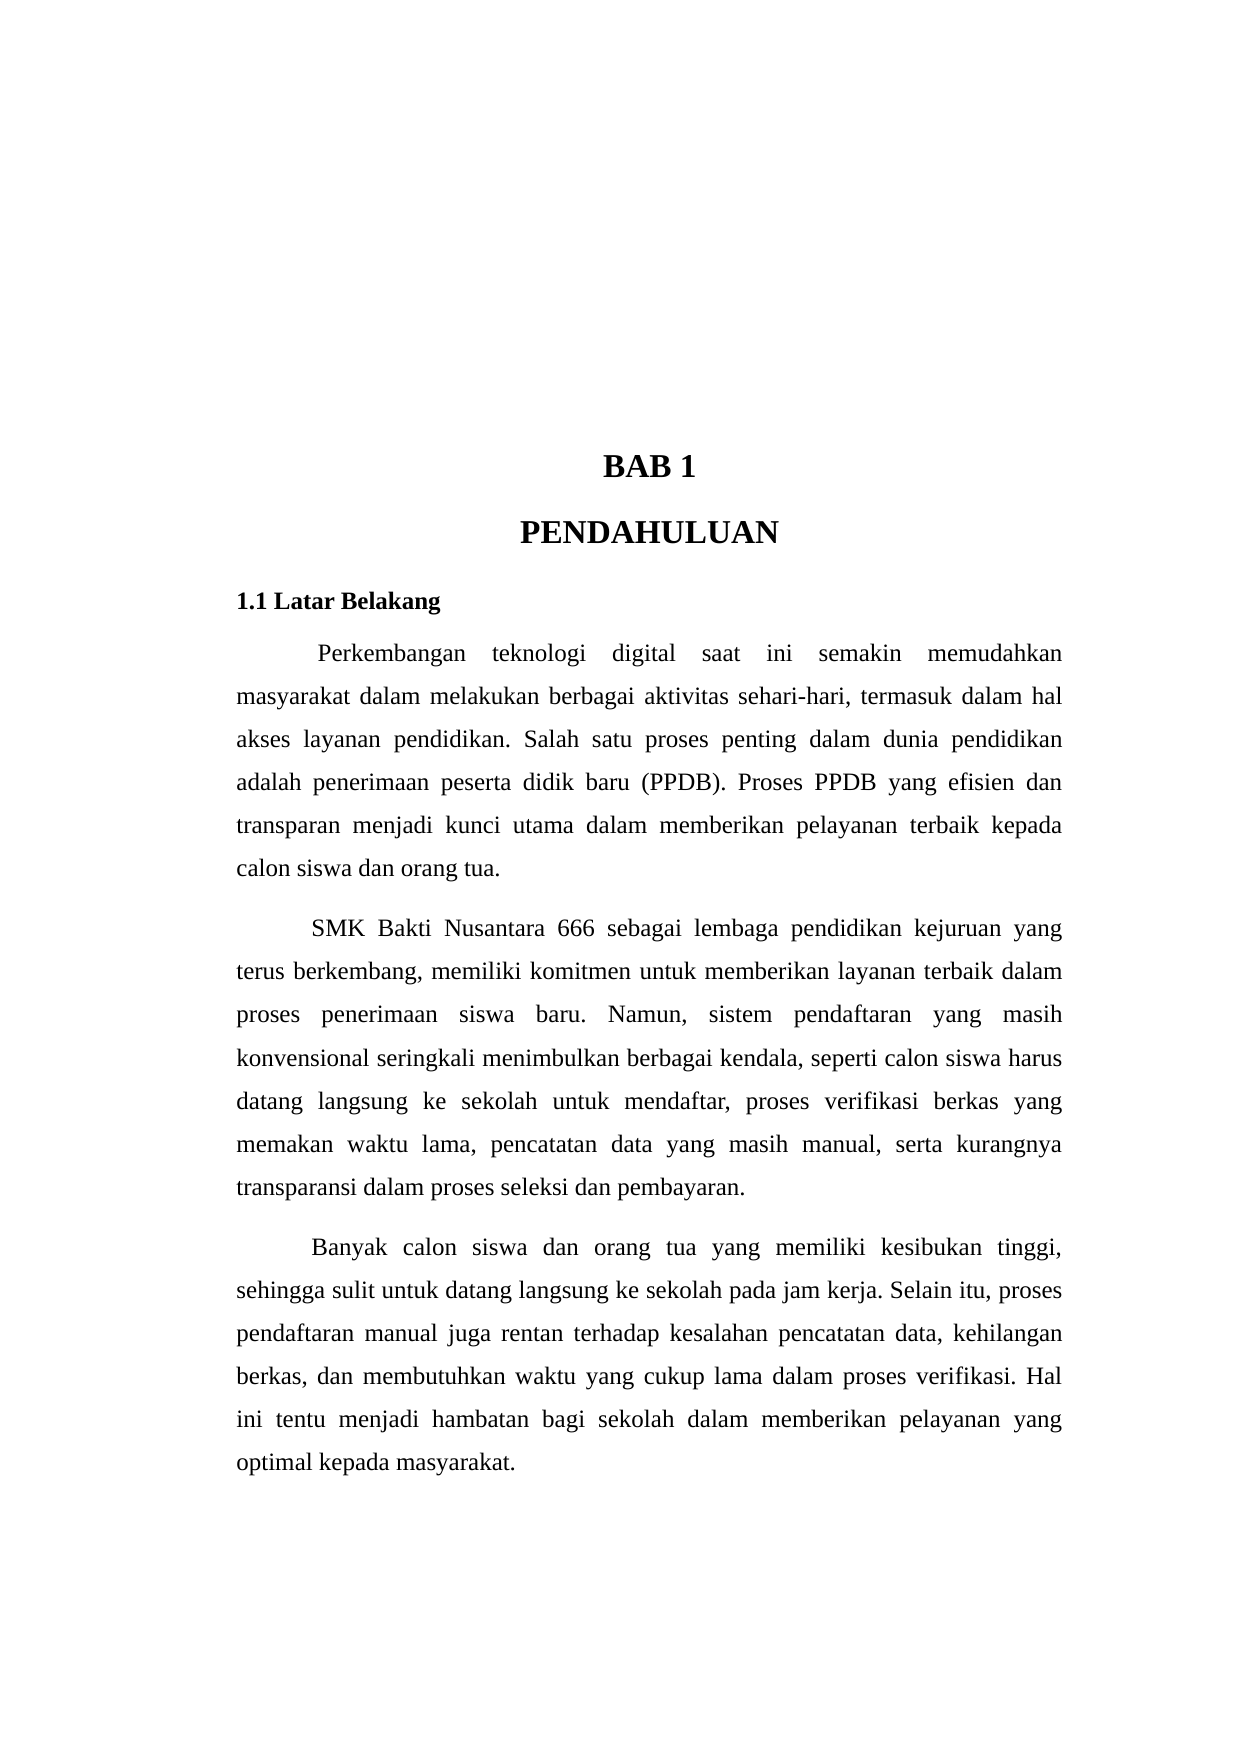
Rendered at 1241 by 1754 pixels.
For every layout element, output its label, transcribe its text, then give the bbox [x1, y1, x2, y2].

subtitle Latar Belakang [236, 586, 1063, 615]
text Perkembangan teknologi digital saat ini semakin memudahkan masyarakat dalam melakukan berbagai aktivitas sehari-hari, termasuk dalam hal akses layanan pendidikan. Salah satu proses penting dalam dunia pendidikan adalah penerimaan peserta didik baru (PPDB). Proses PPDB yang efisien dan transparan menjadi kunci utama dalam memberikan pelayanan terbaik kepada calon siswa dan orang tua. [236, 638, 1063, 882]
subtitle BAB 1 [236, 446, 1063, 485]
text SMK Bakti Nusantara 666 sebagai lembaga pendidikan kejuruan yang terus berkembang, memiliki komitmen untuk memberikan layanan terbaik dalam proses penerimaan siswa baru. Namun, sistem pendaftaran yang masih konvensional seringkali menimbulkan berbagai kendala, seperti calon siswa harus datang langsung ke sekolah untuk mendaftar, proses verifikasi berkas yang memakan waktu lama, pencatatan data yang masih manual, serta kurangnya transparansi dalam proses seleksi dan pembayaran. [236, 913, 1063, 1201]
text PENDAHULUAN [236, 512, 1063, 551]
text Banyak calon siswa dan orang tua yang memiliki kesibukan tinggi, sehingga sulit untuk datang langsung ke sekolah pada jam kerja. Selain itu, proses pendaftaran manual juga rentan terhadap kesalahan pencatatan data, kehilangan berkas, dan membutuhkan waktu yang cukup lama dalam proses verifikasi. Hal ini tentu menjadi hambatan bagi sekolah dalam memberikan pelayanan yang optimal kepada masyarakat. [236, 1232, 1063, 1476]
